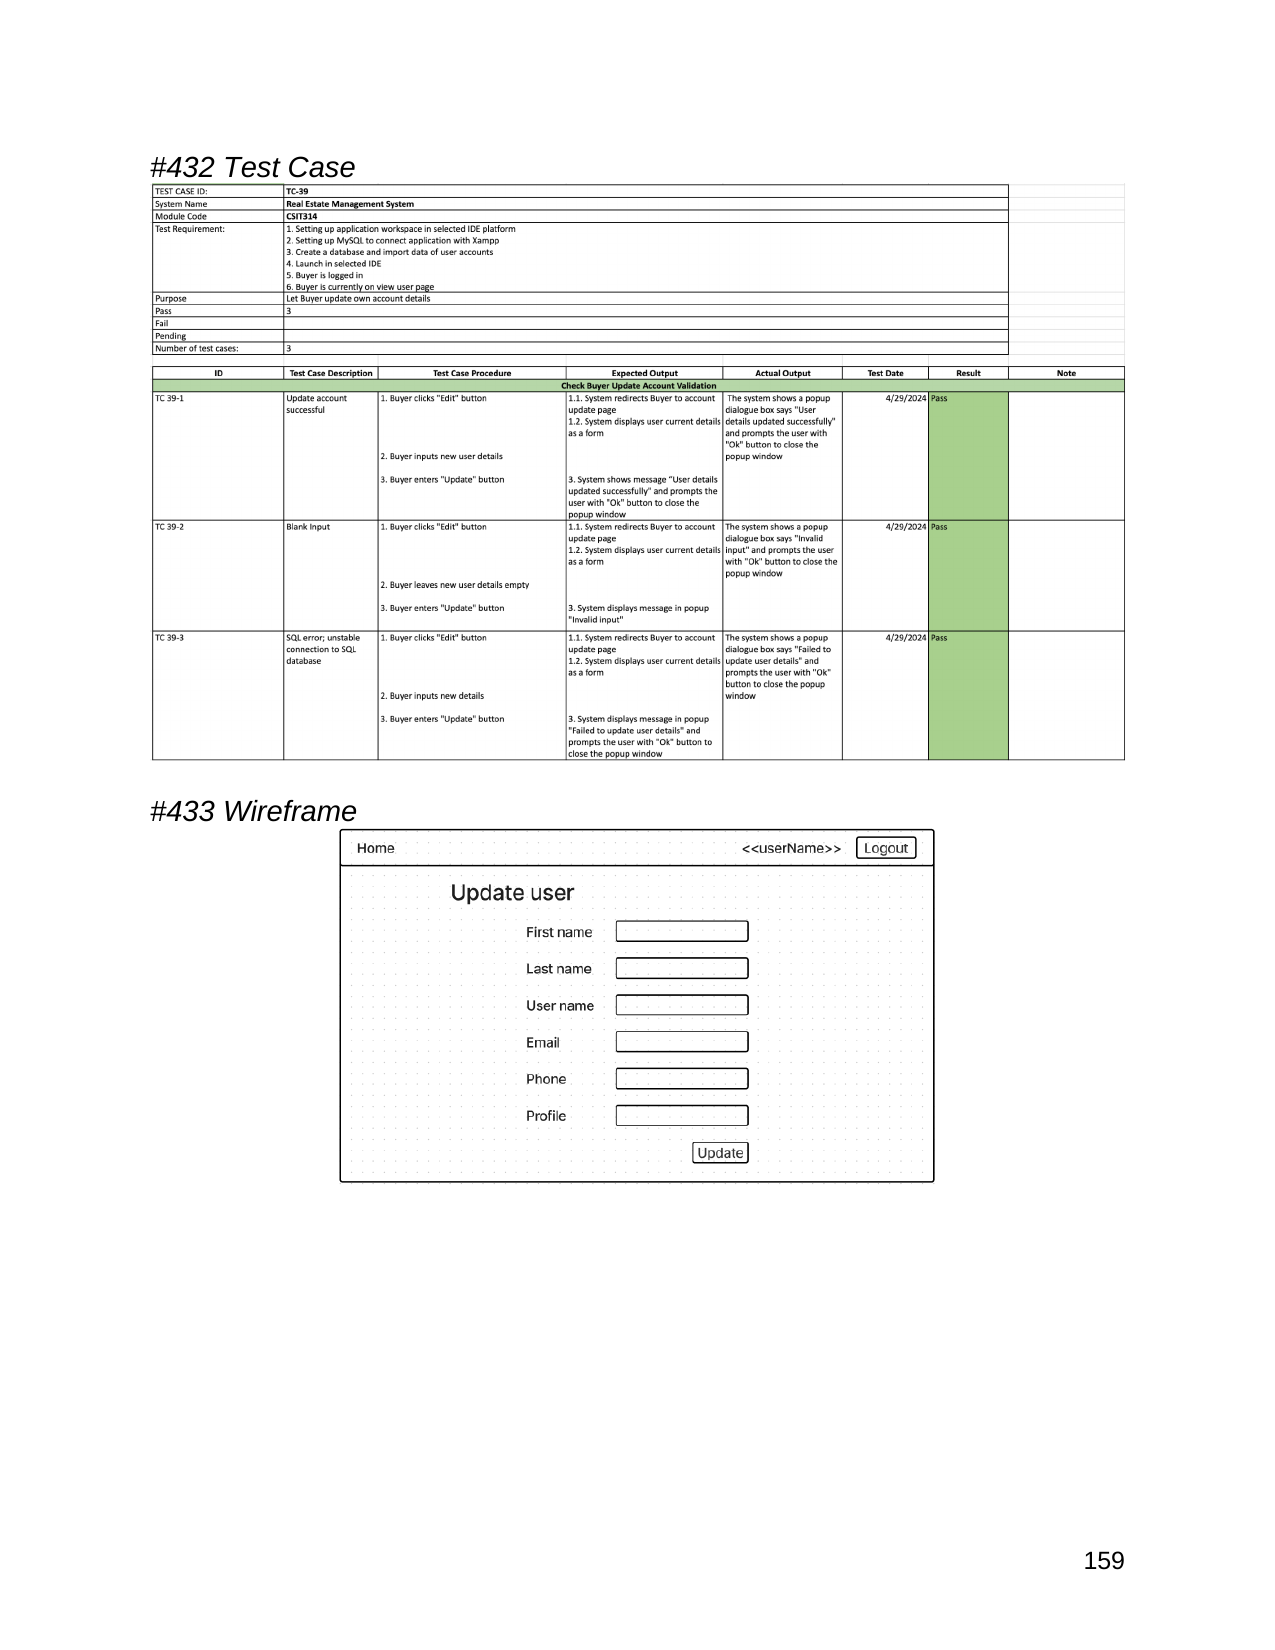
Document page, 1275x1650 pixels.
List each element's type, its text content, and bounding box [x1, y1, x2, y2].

text #433 Wireframe [150, 794, 1125, 828]
picture [338, 827, 937, 1185]
picture [150, 183, 1125, 761]
text #432 Test Case [150, 150, 1125, 183]
